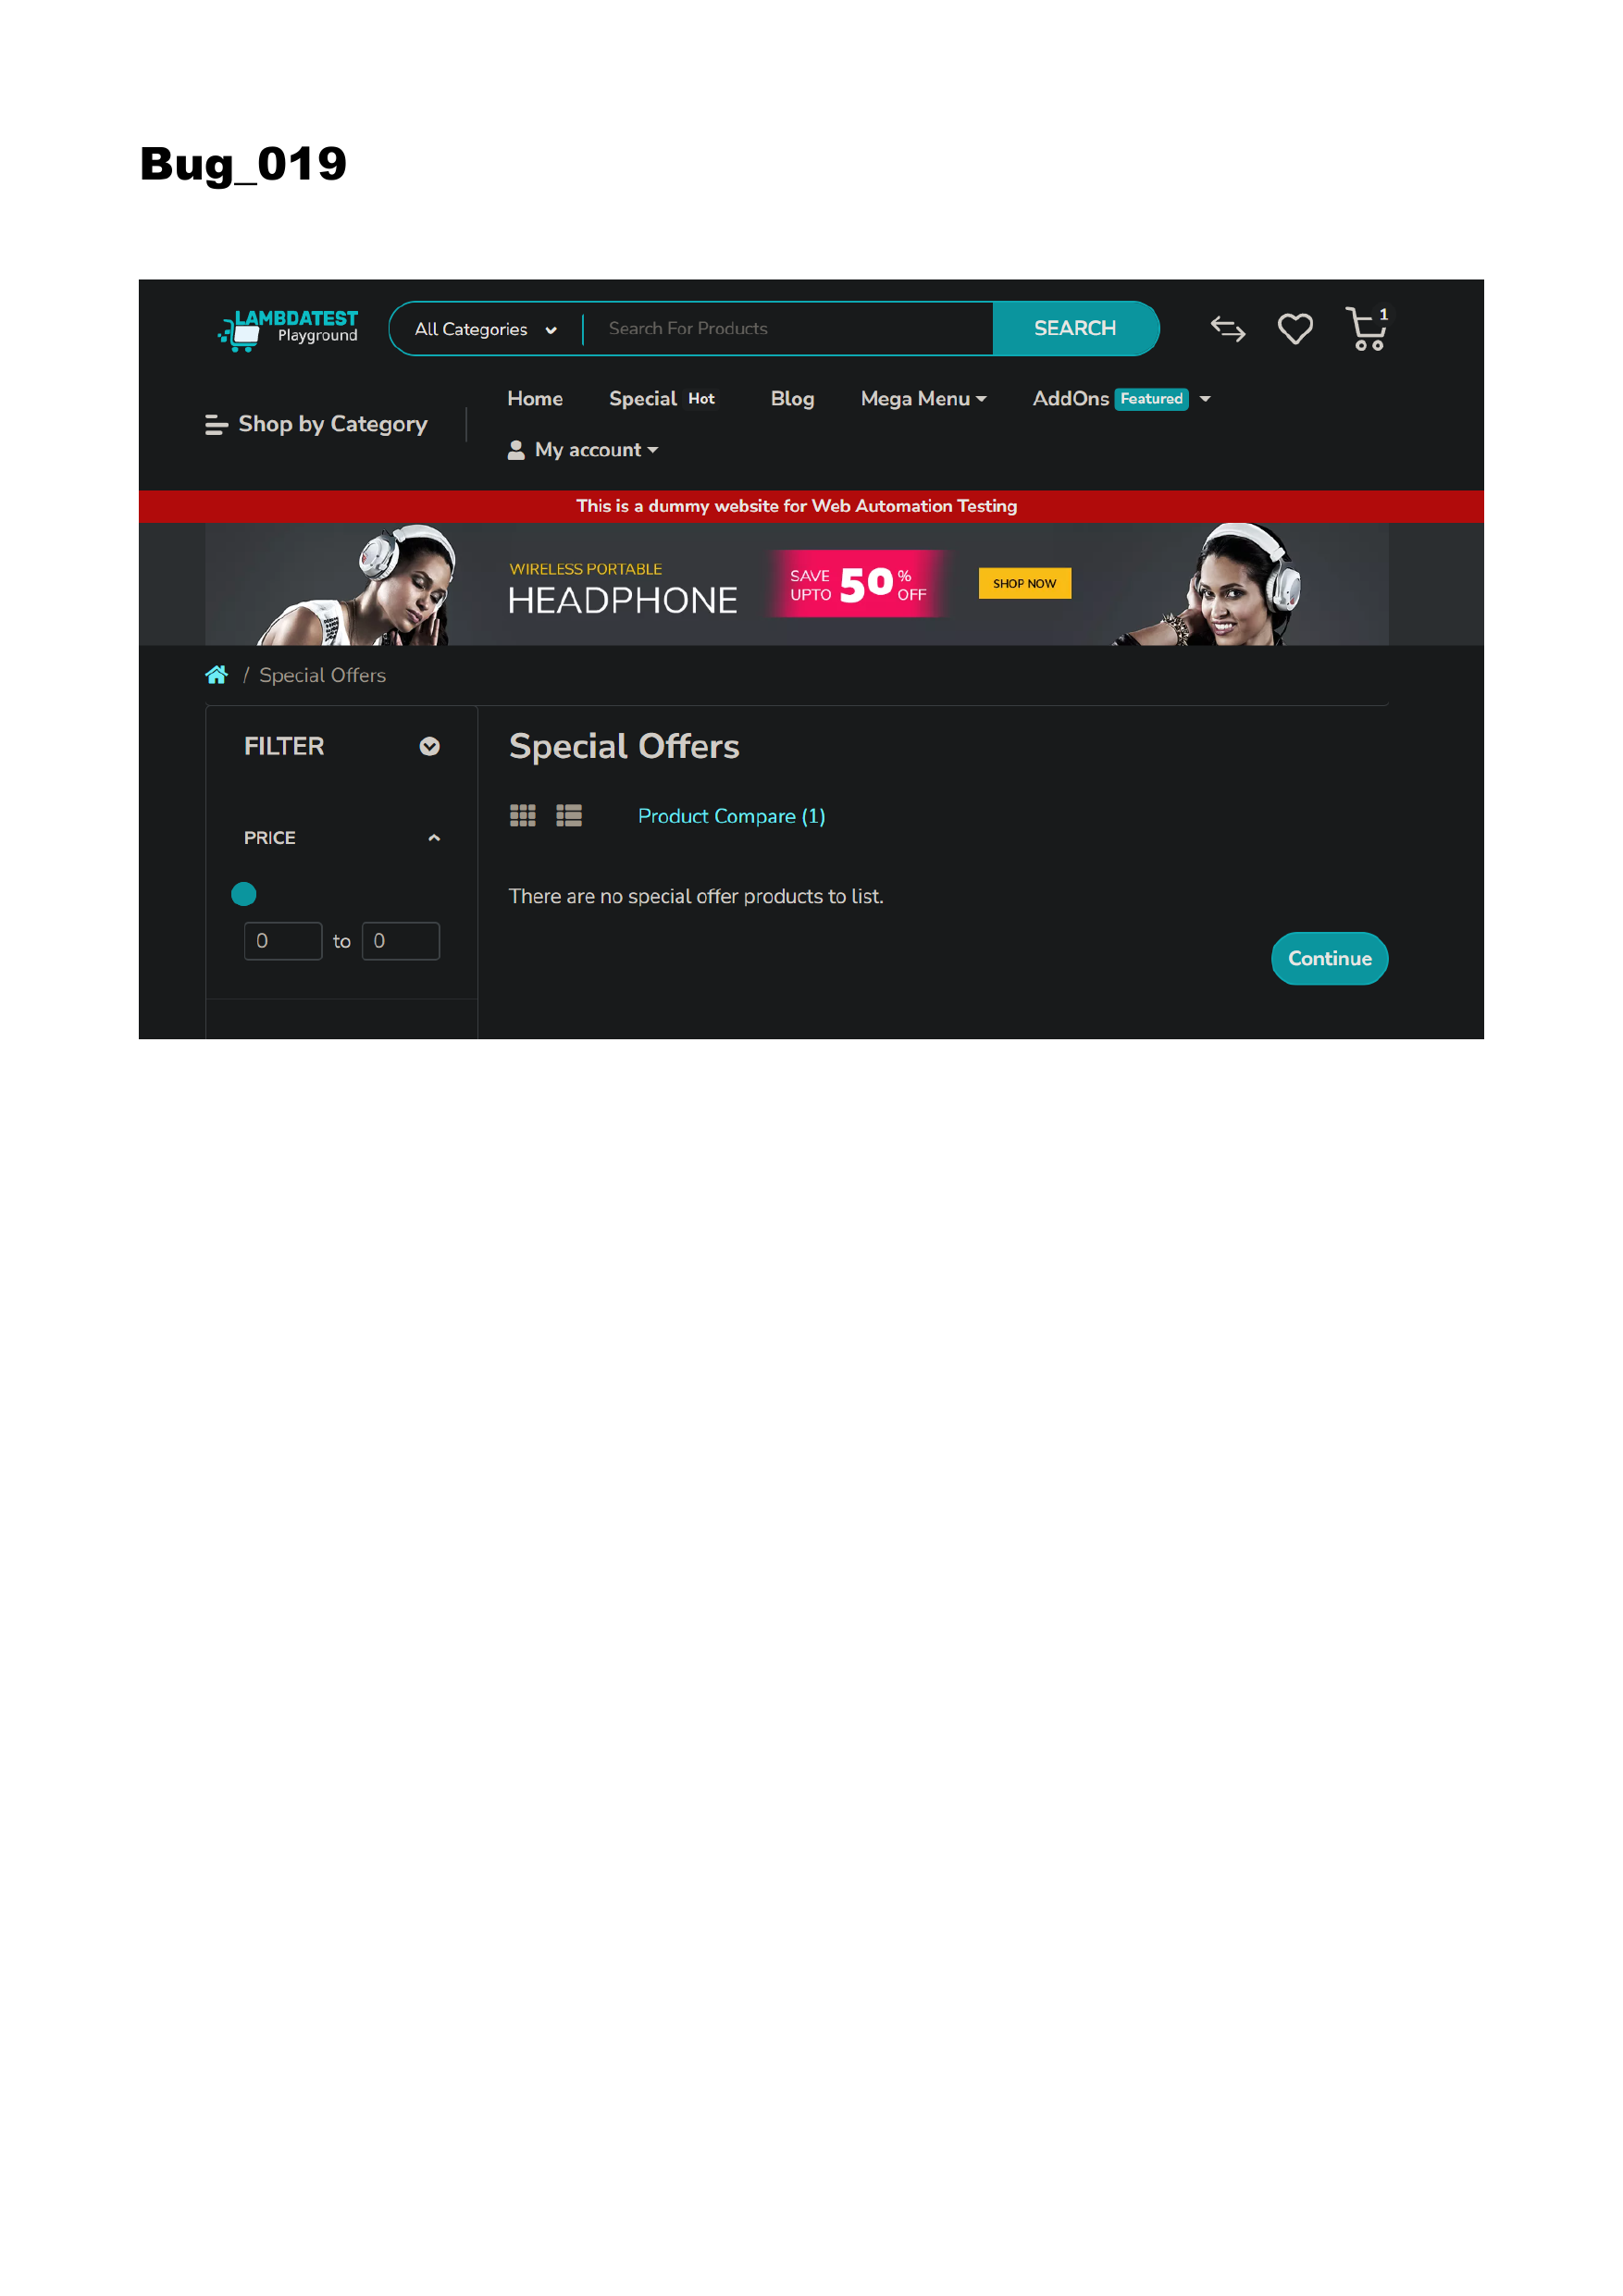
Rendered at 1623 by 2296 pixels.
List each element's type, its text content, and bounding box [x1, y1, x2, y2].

text Bug_019 [139, 139, 1484, 190]
picture [139, 279, 1484, 1039]
